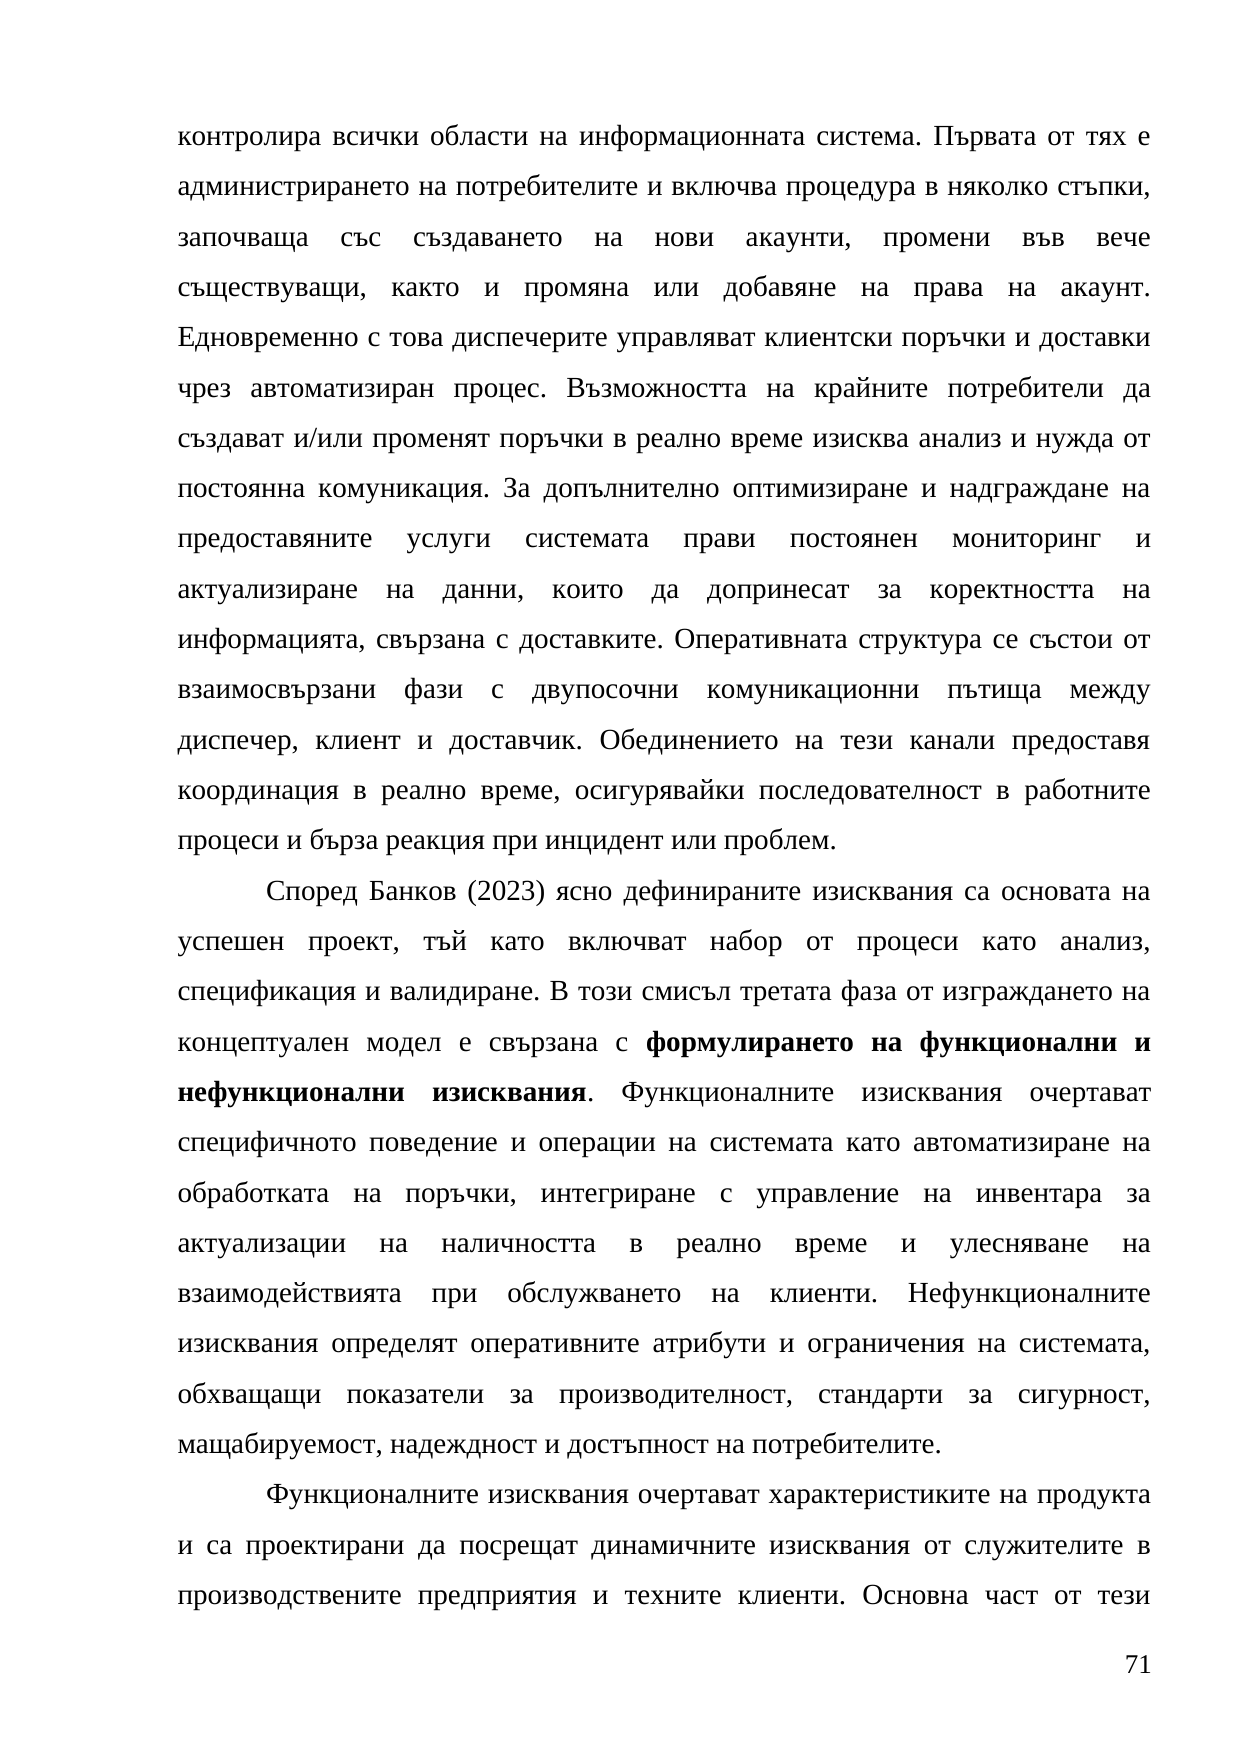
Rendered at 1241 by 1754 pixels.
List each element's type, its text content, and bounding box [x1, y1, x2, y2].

text Според Банков (2023) ясно дефинираните изисквания са основата на успешен проект, тъй като включват набор от процеси като анализ, спецификация и валидиране. В този смисъл третата фаза от изграждането на концептуален модел е свързана с формулирането на функционални и нефункционални изисквания. Функционалните изисквания очертават специфичното поведение и операции на системата като автоматизиране на обработката на поръчки, интегриране с управление на инвентара за актуализации на наличността в реално време и улесняване на взаимодействията при обслужването на клиенти. Нефункционалните изисквания определят оперативните атрибути и ограничения на системата, обхващащи показатели за производителност, стандарти за сигурност, мащабируемост, надеждност и достъпност на потребителите. [177, 873, 1152, 1460]
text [177, 118, 1152, 856]
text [177, 1477, 1152, 1611]
